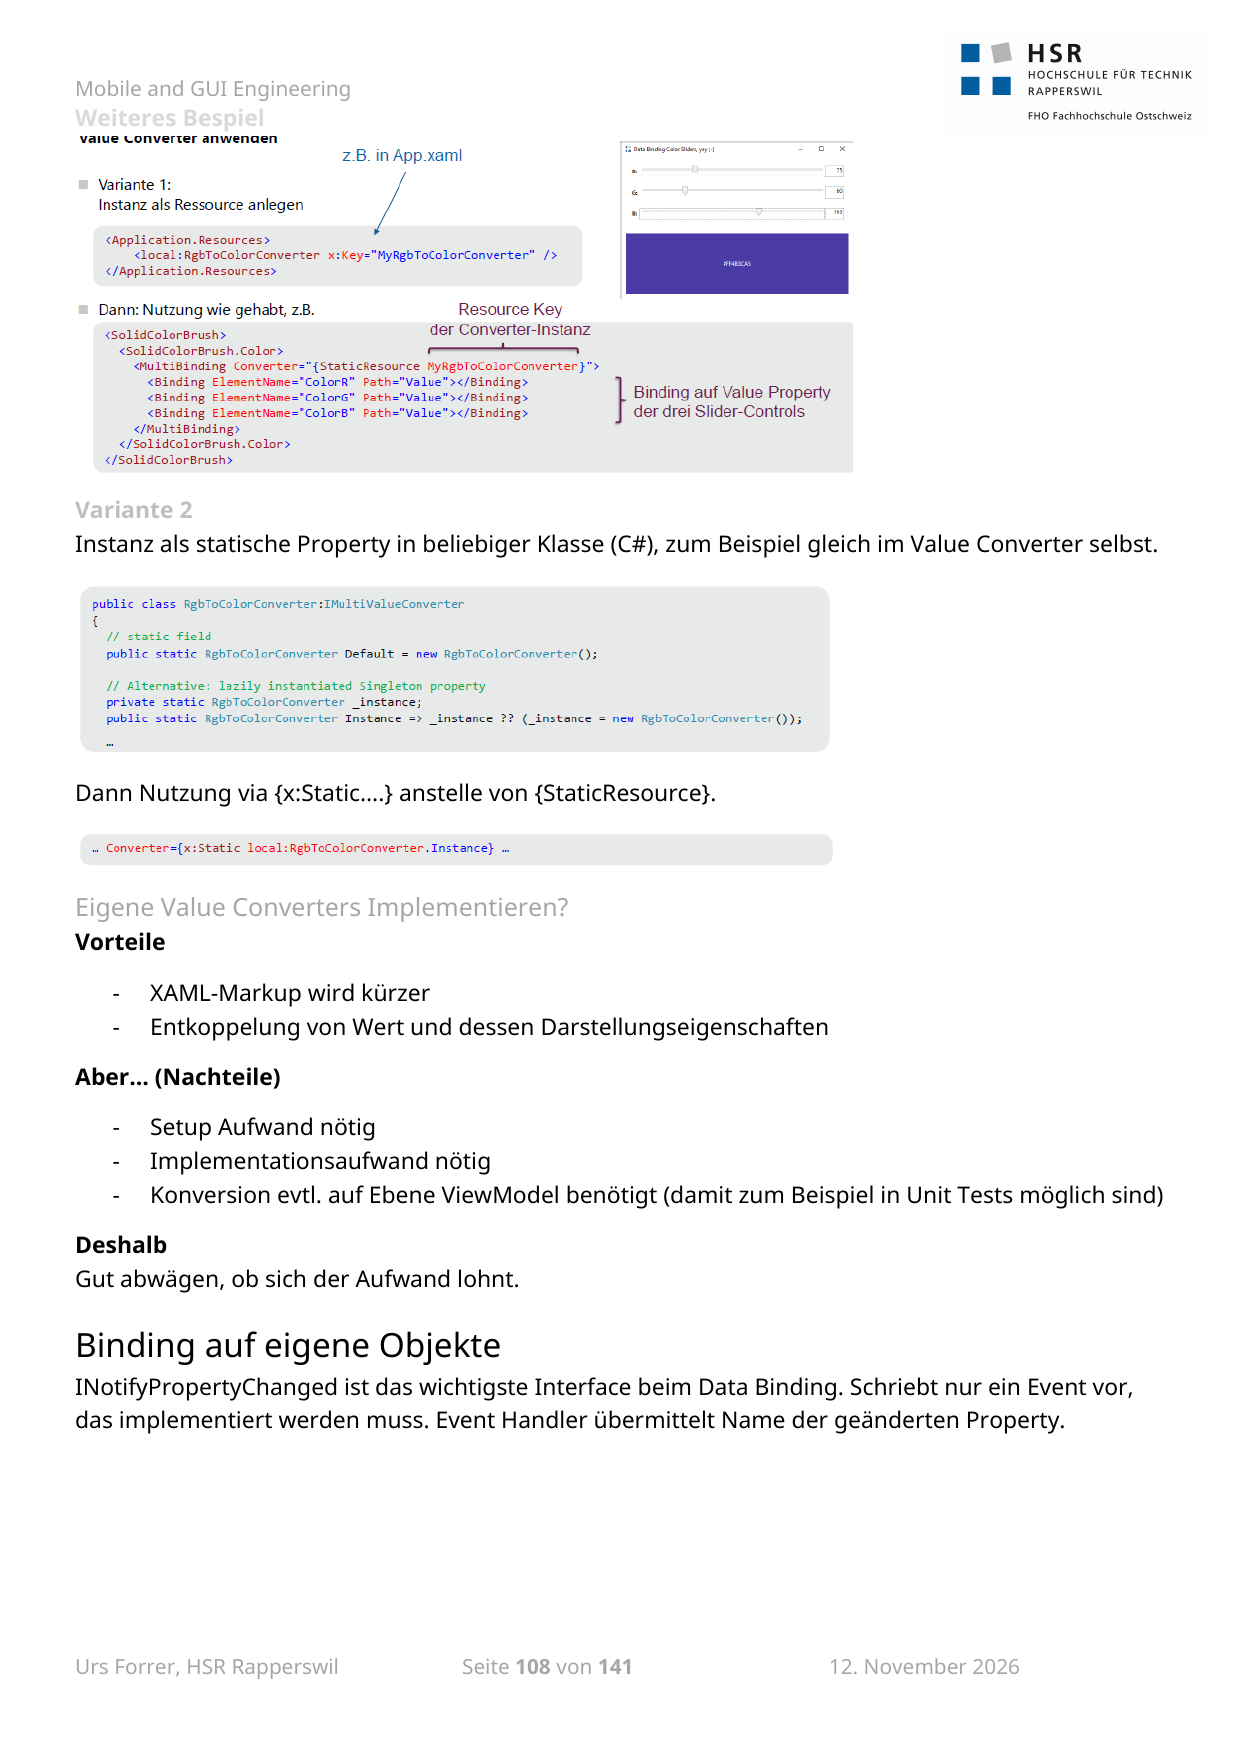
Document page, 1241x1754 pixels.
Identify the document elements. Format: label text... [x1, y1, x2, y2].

subtitle Weiteres Bespiel [75, 102, 1165, 133]
text Deshalb Gut abwägen, ob sich der Aufwand lohnt. [75, 1229, 1165, 1294]
text INotifyPropertyChanged ist das wichtigste Interface beim Data Binding. Schriebt nur ein Event vor, das implementiert werden muss. Event Handler übermittelt Name der geänderten Property. [75, 1371, 1165, 1436]
list Konversion evtl. auf Ebene ViewModel benötigt (damit zum Beispiel in Unit Tests möglich sind) [112, 1179, 1165, 1210]
text Vorteile [75, 926, 1165, 957]
text Aber… (Nachteile) [75, 1061, 1165, 1092]
list Setup Aufwand nötig [112, 1111, 1165, 1142]
picture [943, 29, 1210, 134]
subtitle Variante 2 [75, 494, 1165, 526]
picture [75, 136, 854, 476]
list XAML-Markup wird kürzer [112, 977, 1165, 1008]
list Entkoppelung von Wert und dessen Darstellungseigenschaften [112, 1010, 1165, 1042]
subtitle Binding auf eigene Objekte [75, 1322, 1165, 1367]
picture [75, 578, 839, 758]
text Instanz als statische Property in beliebiger Klasse (C#), zum Beispiel gleich im Value Converter selbst. [75, 528, 1165, 559]
text Dann Nutzung via {x:Static….} anstelle von {StaticResource}. [75, 777, 1165, 808]
subtitle Eigene Value Converters Implementieren? [75, 889, 1165, 923]
list Implementationsaufwand nötig [112, 1145, 1165, 1176]
picture [75, 827, 839, 871]
